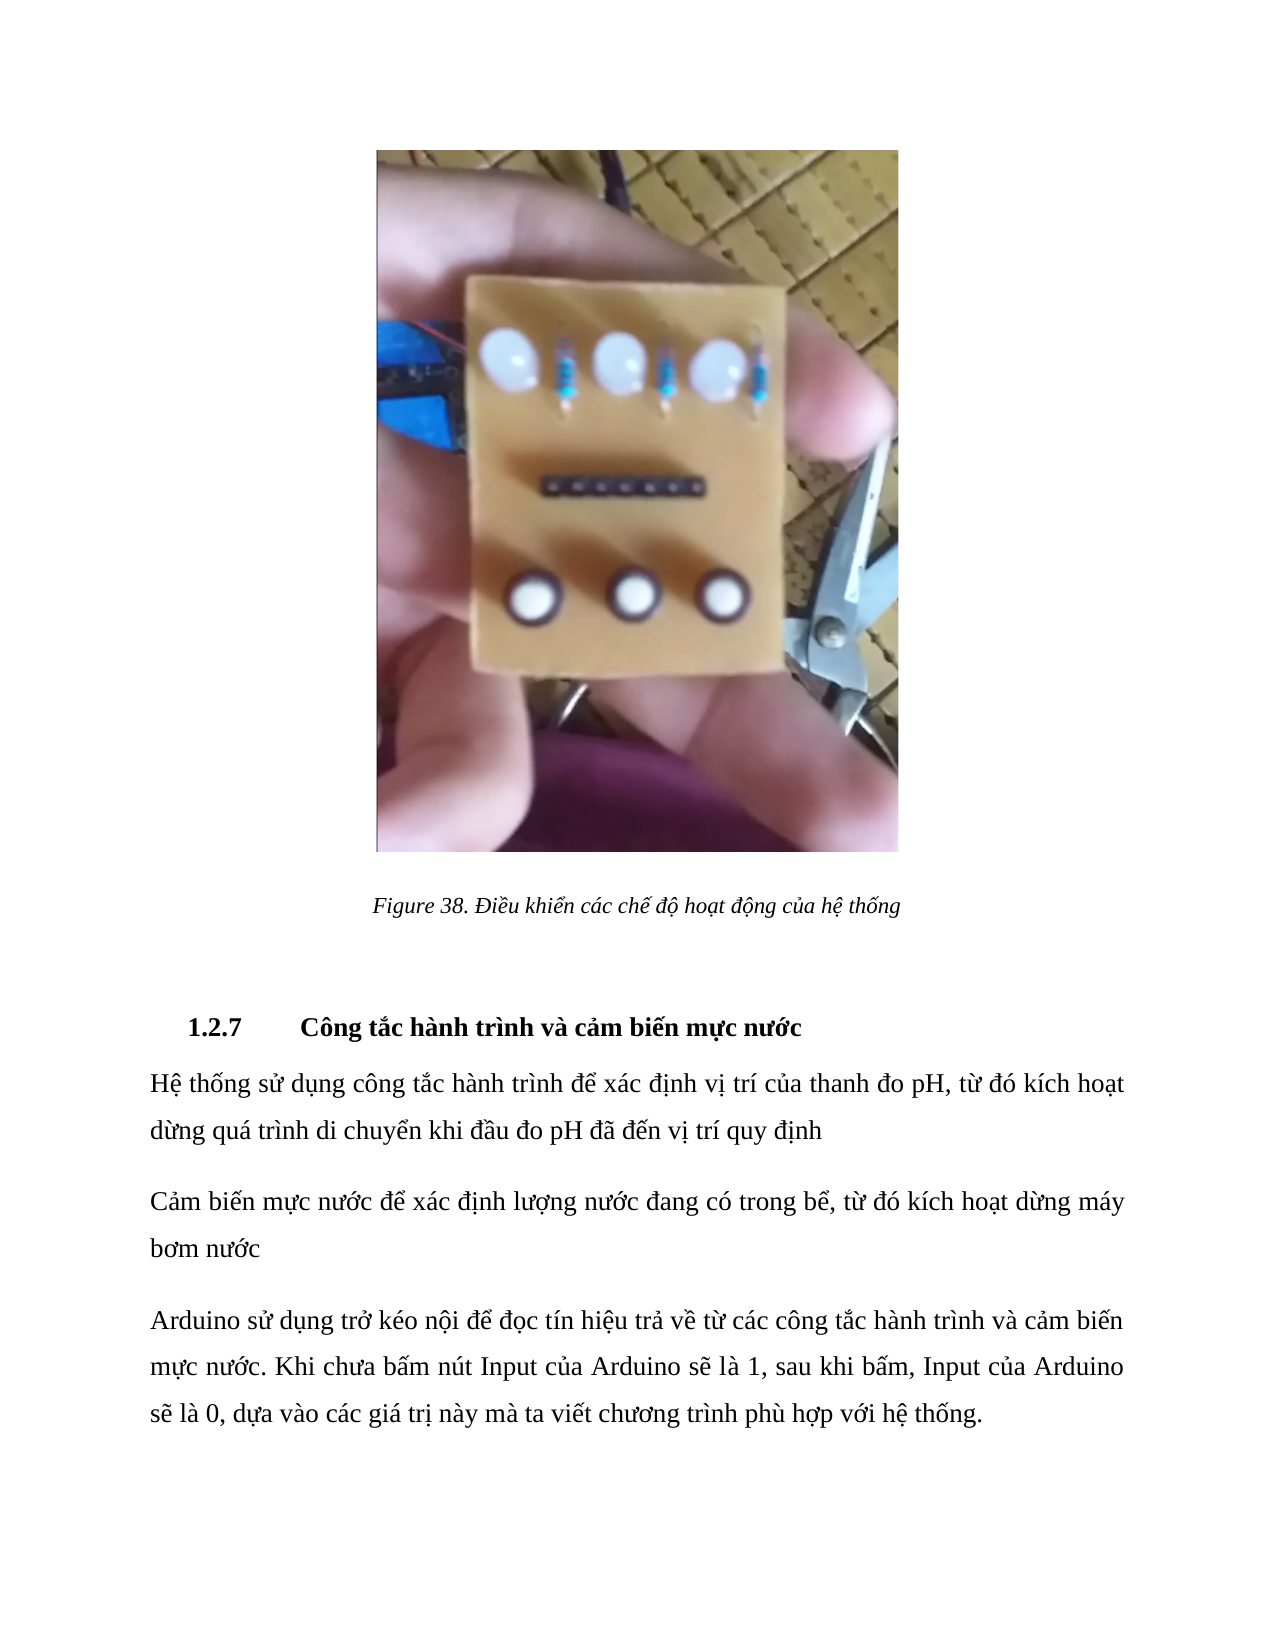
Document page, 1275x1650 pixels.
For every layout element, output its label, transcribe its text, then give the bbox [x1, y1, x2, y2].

text Công tắc hành trình và cảm biến mực nước [187, 1011, 1125, 1042]
text Cảm biến mực nước để xác định lượng nước đang có trong bể, từ đó kích hoạt dừng máy bơm nước [150, 1185, 1125, 1263]
text Arduino sử dụng trở kéo nội để đọc tín hiệu trả về từ các công tắc hành trình và cảm biến mực nước. Khi chưa bấm nút Input của Arduino sẽ là 1, sau khi bấm, Input của Arduino sẽ là 0, dựa vào các giá trị này mà ta viết chương trình phù hợp với hệ thống. [150, 1304, 1125, 1428]
picture [376, 150, 899, 852]
text Hệ thống sử dụng công tắc hành trình để xác định vị trí của thanh đo pH, từ đó kích hoạt dừng quá trình di chuyển khi đầu đo pH đã đến vị trí quy định [150, 1067, 1125, 1145]
